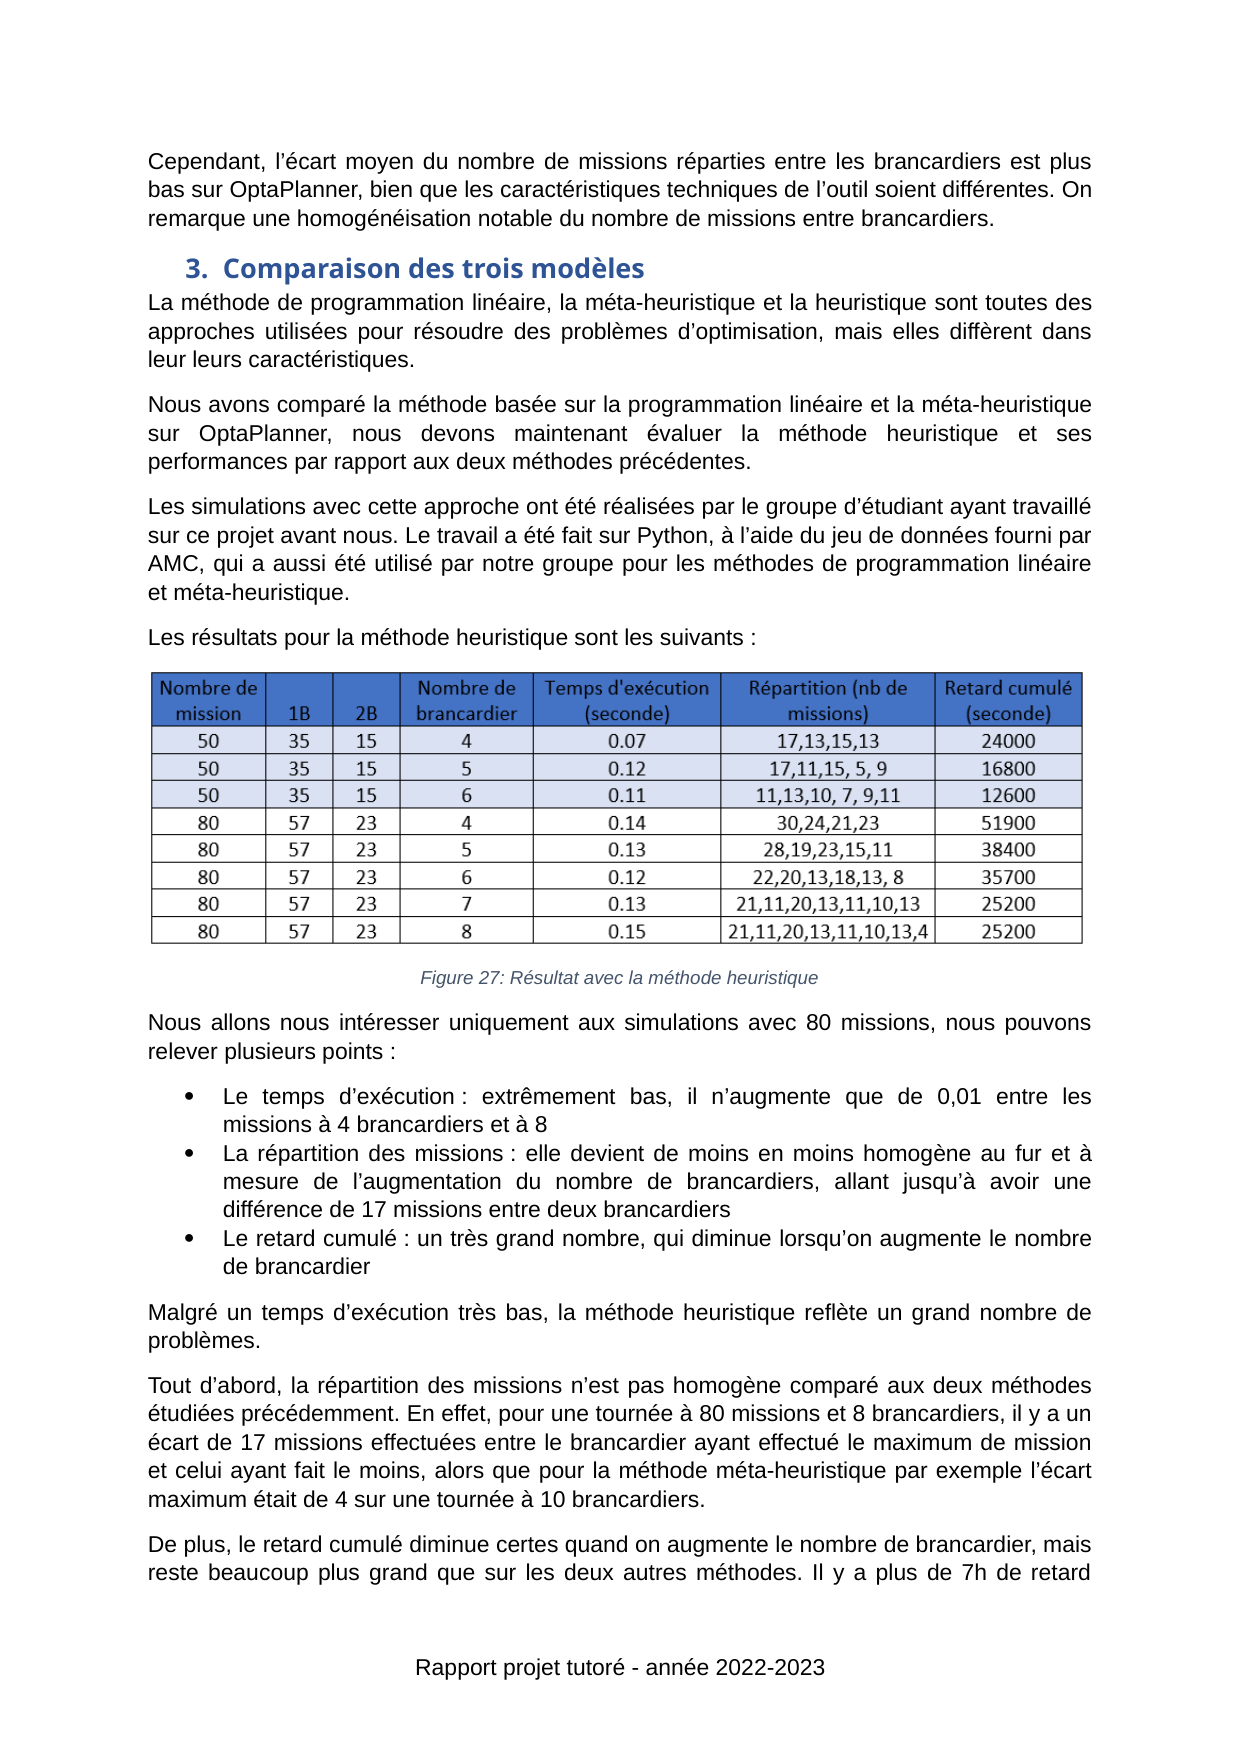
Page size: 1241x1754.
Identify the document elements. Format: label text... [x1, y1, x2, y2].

text La méthode de programmation linéaire, la méta-heuristique et la heuristique sont toutes des approches utilisées pour résoudre des problèmes d’optimisation, mais elles diffèrent dans leur leurs caractéristiques. [148, 289, 1093, 373]
text Cependant, l’écart moyen du nombre de missions réparties entre les brancardiers est plus bas sur OptaPlanner, bien que les caractéristiques techniques de l’outil soient différentes. On remarque une homogénéisation notable du nombre de missions entre brancardiers. [148, 148, 1093, 231]
subtitle Comparaison des trois modèles [185, 249, 1093, 286]
text Nous allons nous intéresser uniquement aux simulations avec 80 missions, nous pouvons relever plusieurs points : [148, 1009, 1093, 1064]
list Le temps d’exécution : extrêmement bas, il n’augmente que de 0,01 entre les missions à 4 brancardiers et à 8 [185, 1083, 1093, 1137]
picture [147, 668, 1088, 948]
text Nous avons comparé la méthode basée sur la programmation linéaire et la méta-heuristique sur OptaPlanner, nous devons maintenant évaluer la méthode heuristique et ses performances par rapport aux deux méthodes précédentes. [148, 391, 1093, 474]
list Le retard cumulé : un très grand nombre, qui diminue lorsqu’on augmente le nombre de brancardier [185, 1225, 1093, 1280]
text Malgré un temps d’exécution très bas, la méthode heuristique reflète un grand nombre de problèmes. [148, 1298, 1093, 1353]
text Les simulations avec cette approche ont été réalisées par le groupe d’étudiant ayant travaillé sur ce projet avant nous. Le travail a été fait sur Python, à l’aide du jeu de données fourni par AMC, qui a aussi été utilisé par notre groupe pour les méthodes de programmation linéaire et méta-heuristique. [148, 493, 1093, 605]
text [148, 1531, 1093, 1586]
text Les résultats pour la méthode heuristique sont les suivants : [148, 624, 1093, 650]
list La répartition des missions : elle devient de moins en moins homogène au fur et à mesure de l’augmentation du nombre de brancardiers, allant jusqu’à avoir une différence de 17 missions entre deux brancardiers [185, 1139, 1093, 1223]
text Tout d’abord, la répartition des missions n’est pas homogène comparé aux deux méthodes étudiées précédemment. En effet, pour une tournée à 80 missions et 8 brancardiers, il y a un écart de 17 missions effectuées entre le brancardier ayant effectué le maximum de mission et celui ayant fait le moins, alors que pour la méthode méta-heuristique par exemple l’écart maximum était de 4 sur une tournée à 10 brancardiers. [148, 1372, 1093, 1512]
